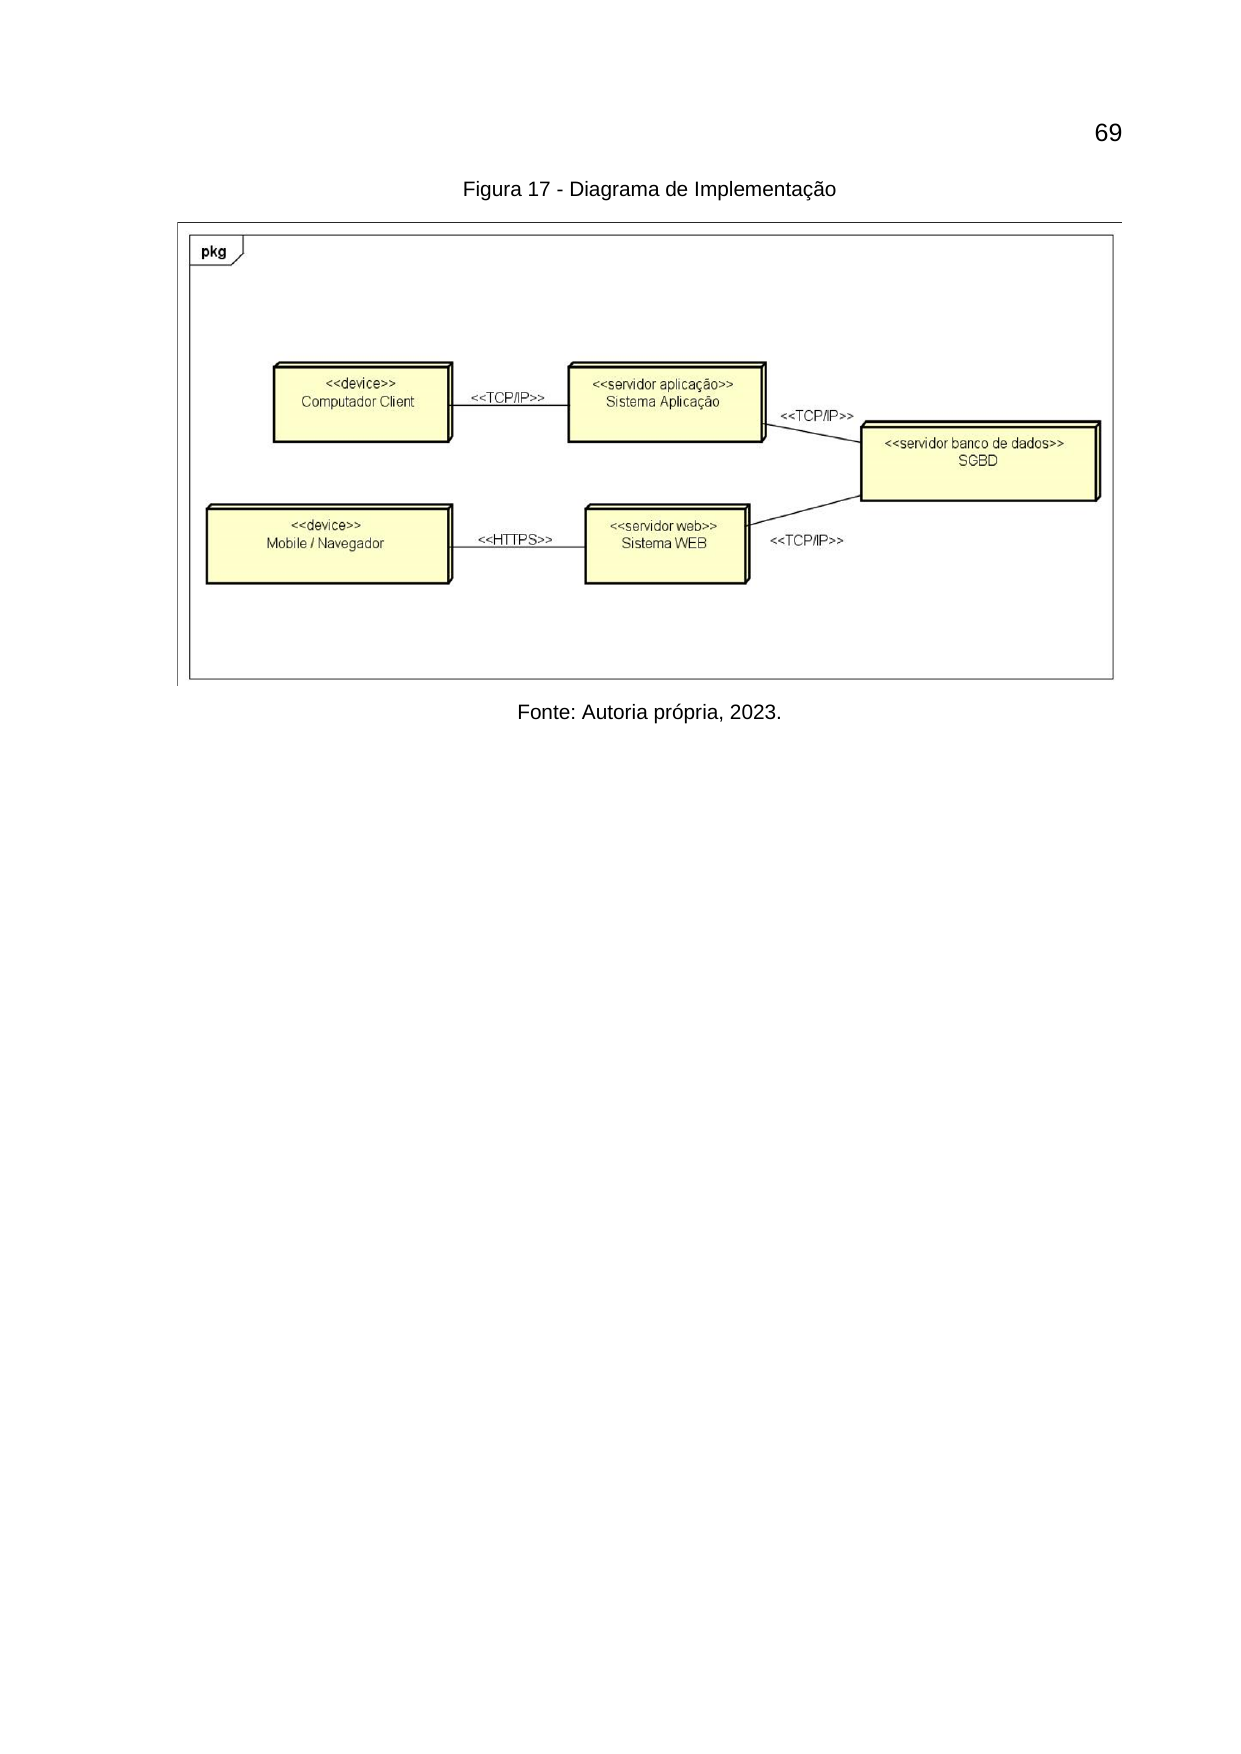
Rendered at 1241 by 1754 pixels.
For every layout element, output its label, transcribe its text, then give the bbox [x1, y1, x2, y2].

picture [177, 222, 1122, 686]
text Figura 17 - Diagrama de Implementação [177, 177, 1122, 201]
text Fonte: Autoria própria, 2023. [177, 700, 1122, 724]
